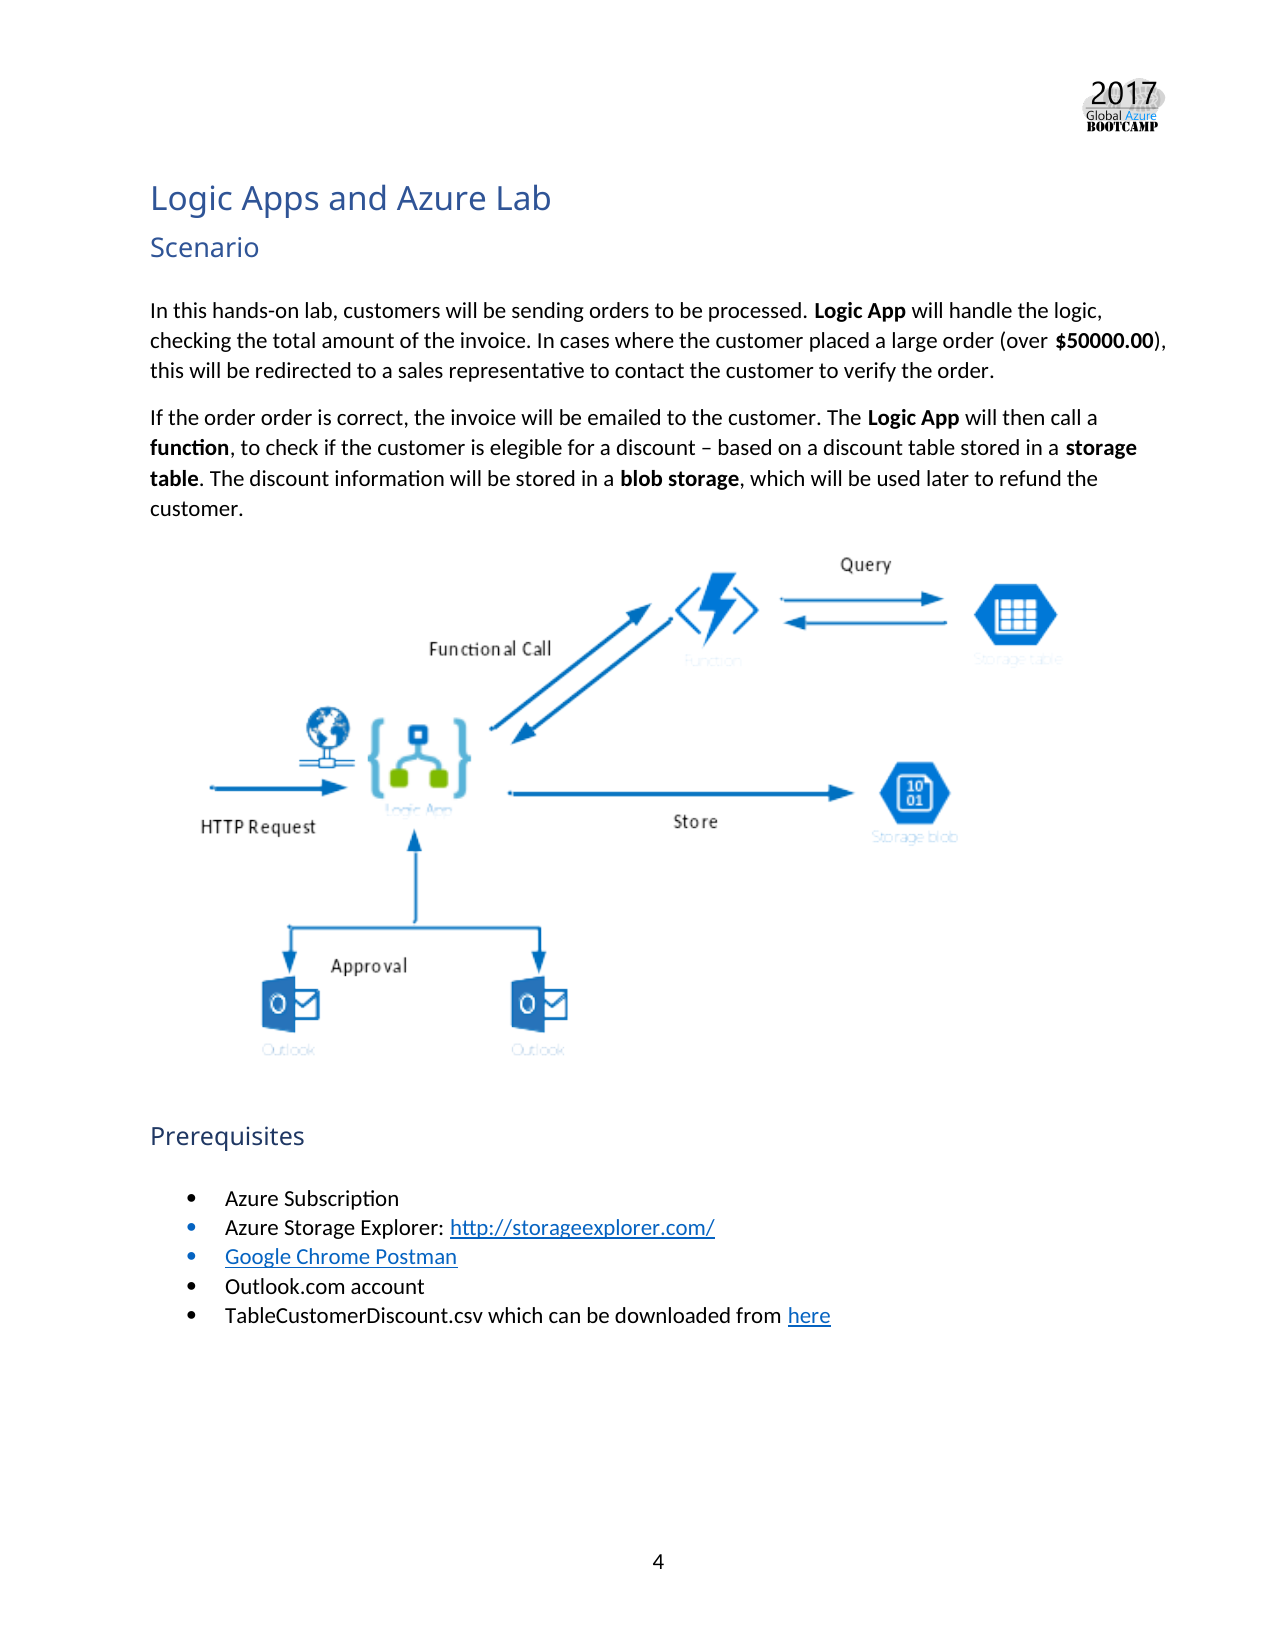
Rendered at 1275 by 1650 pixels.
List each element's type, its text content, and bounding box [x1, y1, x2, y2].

subtitle Scenario [150, 228, 1167, 265]
subtitle Logic Apps and Azure Lab [150, 175, 1167, 220]
text If the order order is correct, the invoice will be emailed to the customer. The Logic App will then call a function, to check if the customer is elegible for a discount – based on a discount table stored in a storage table. The discount information will be stored in a blob storage, which will be used later to refund the customer. [150, 403, 1167, 522]
text In this hands-on lab, customers will be sending orders to be processed. Logic App will handle the logic, checking the total amount of the invoice. In cases where the customer placed a large order (over $50000.00), this will be redirected to a sales representative to contact the customer to verify the order. [150, 296, 1167, 384]
list Azure Storage Explorer: http://storageexplorer.com/ [187, 1213, 1167, 1241]
subtitle Prerequisites [150, 1119, 1167, 1153]
list Google Chrome Postman [187, 1242, 1167, 1270]
list TableCustomerDiscount.csv which can be downloaded from here [187, 1301, 1167, 1329]
list Azure Subscription [187, 1184, 1167, 1212]
list Outlook.com account [187, 1272, 1167, 1300]
picture [1080, 75, 1167, 134]
